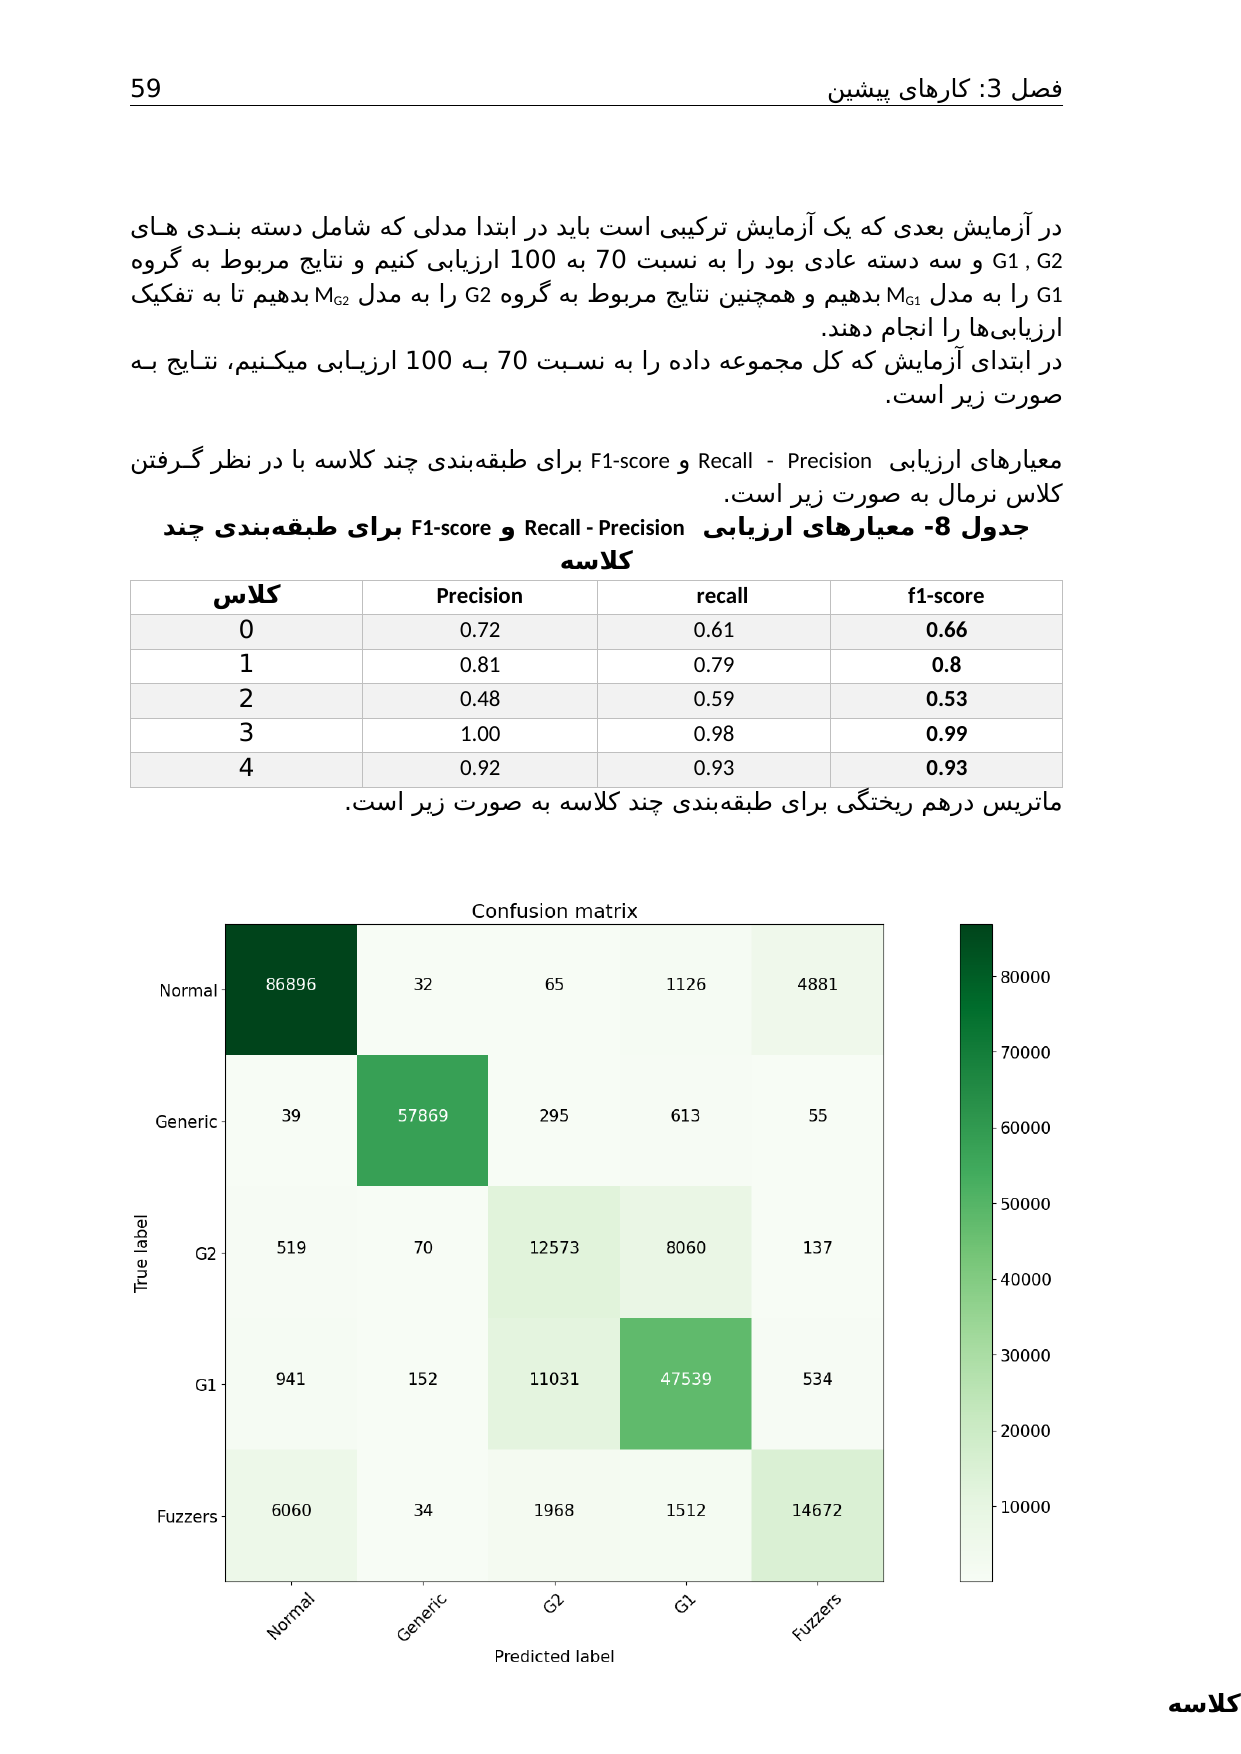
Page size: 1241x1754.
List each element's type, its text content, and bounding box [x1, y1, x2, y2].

table_cell 0.98 [598, 719, 830, 752]
table_cell 0.93 [598, 753, 830, 787]
table_header recall [598, 581, 830, 614]
table_cell 4 [131, 753, 362, 787]
table_cell 1 [131, 650, 362, 683]
table_cell 0.8 [831, 650, 1062, 683]
table_cell 0.79 [598, 650, 830, 683]
table_cell 0.53 [831, 684, 1062, 718]
table_header f1-score [831, 581, 1062, 614]
table_header کلاس [131, 581, 362, 614]
text جدول 8- معیارهای ارزیابی Recall - Precision و F1-score برای طبقه‌بندی چند کلاسه [130, 513, 1063, 575]
table_cell 0.48 [363, 684, 597, 718]
table_header Precision [363, 581, 597, 614]
table_cell 1.00 [363, 719, 597, 752]
text ماتریس درهم ریختگی برای طبقه‌بندی چند کلاسه به صورت زیر است. [130, 788, 1063, 817]
table_cell 0.59 [598, 684, 830, 718]
table_cell 0.81 [363, 650, 597, 683]
text در آزمایش بعدی که یک آزمایش ترکیبی است باید در ابتدا مدلی که شامل دسته بندی های G1 , G2 و سه دسته عادی بود را به نسبت 70 به 100 ارزیابی کنیم و نتایج مربوط به گروه G1 را به مدل MG1 بدهیم و همچنین نتایج مربوط به گروه G2 را به مدل MG2 بدهیم تا به تفکیک ارزیابی‌ها را انجام دهند. [130, 212, 1063, 342]
table_cell 0.92 [363, 753, 597, 787]
table_cell 0.93 [831, 753, 1062, 787]
table_cell 0 [131, 615, 362, 649]
picture [127, 895, 1058, 1672]
table_cell 3 [131, 719, 362, 752]
text در ابتدای آزمایش که کل مجموعه داده را به نسبت 70 به 100 ارزیابی میکنیم، نتایج به صورت زیر است. [130, 346, 1063, 409]
table_cell 0.66 [831, 615, 1062, 649]
table_cell 2 [131, 684, 362, 718]
text معیارهای ارزیابی Recall - Precision و F1-score برای طبقه‌بندی چند کلاسه با در نظر گرفتن کلاس نرمال به صورت زیر است. [130, 446, 1063, 508]
table_cell 0.72 [363, 615, 597, 649]
table_cell 0.61 [598, 615, 830, 649]
table_cell 0.99 [831, 719, 1062, 752]
